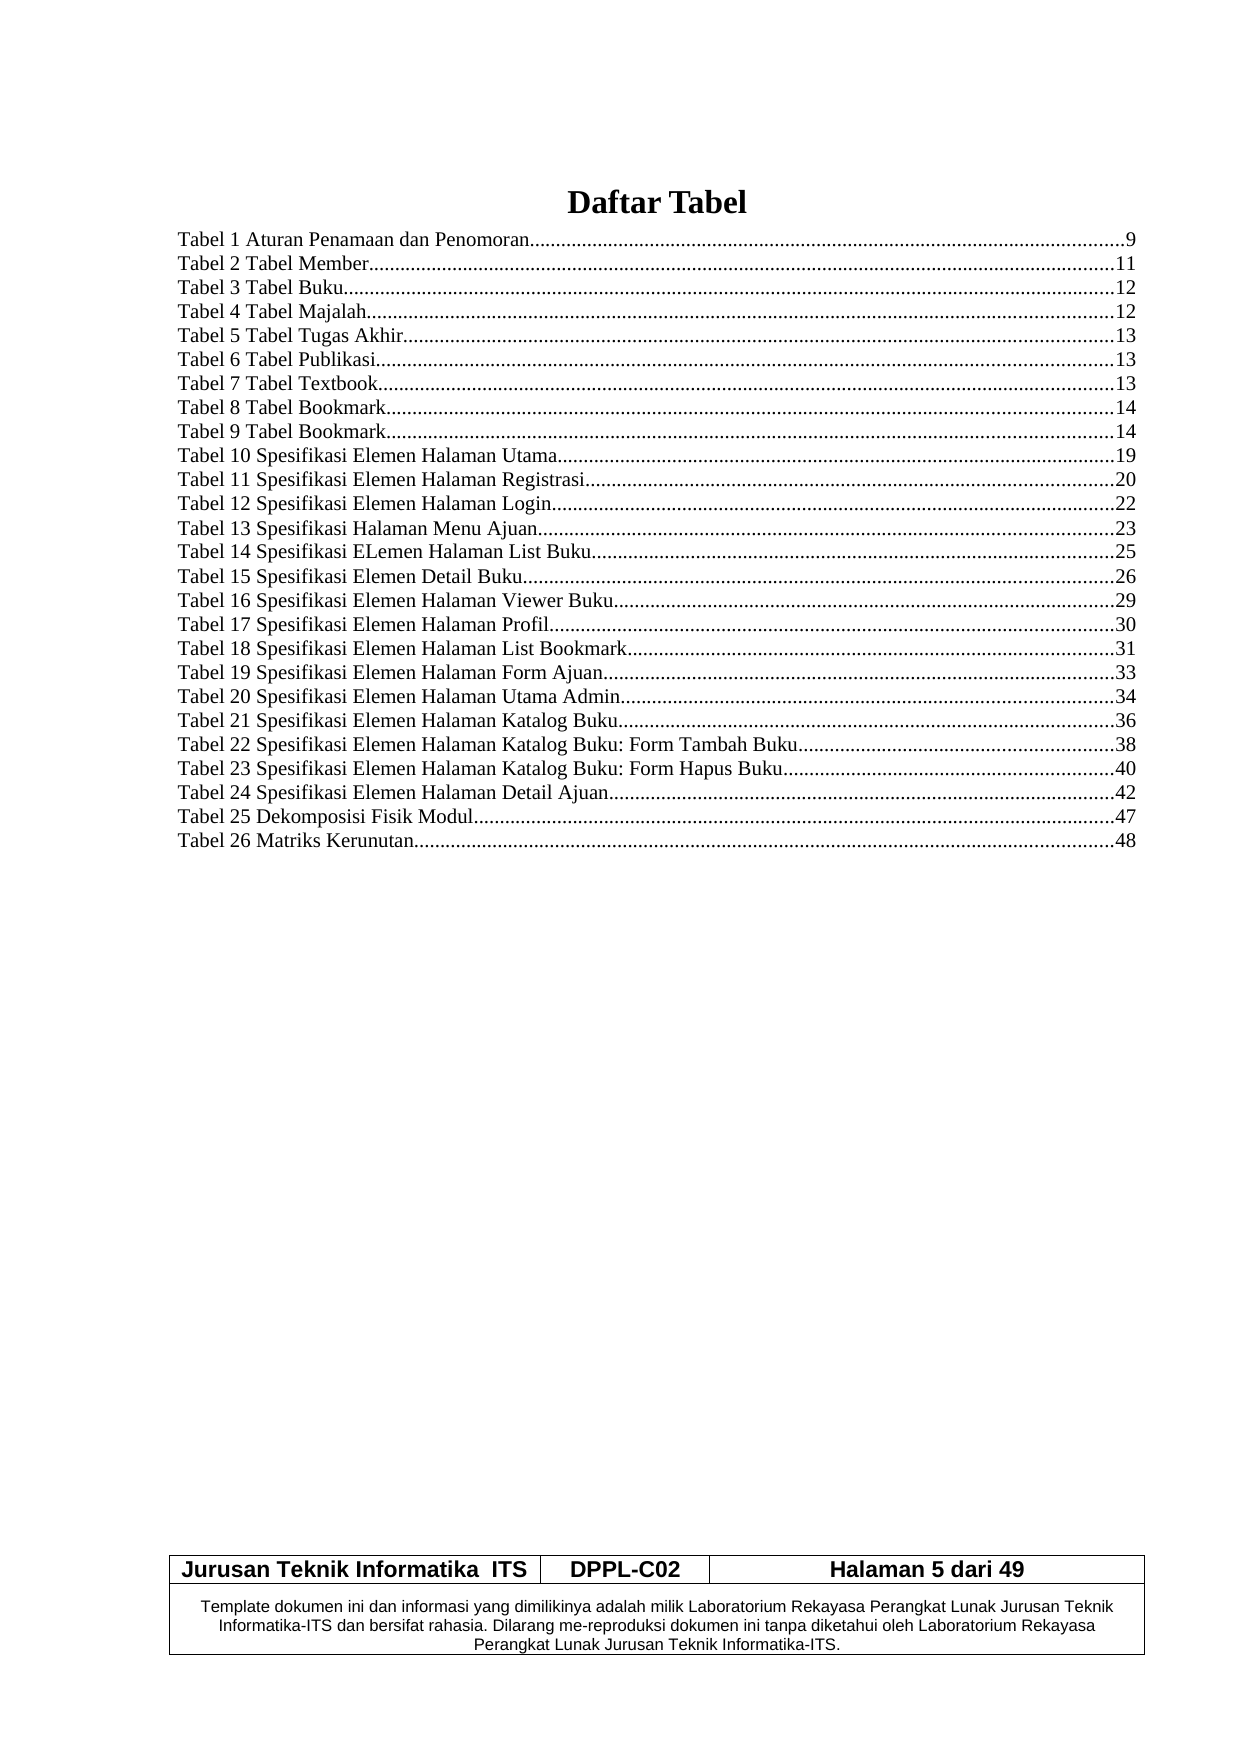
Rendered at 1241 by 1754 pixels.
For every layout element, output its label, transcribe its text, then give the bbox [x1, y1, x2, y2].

text Tabel 4 Tabel Majalah 12 [177, 299, 1137, 323]
text Tabel 14 Spesifikasi ELemen Halaman List Buku 25 [177, 539, 1137, 563]
text Tabel 19 Spesifikasi Elemen Halaman Form Ajuan 33 [177, 660, 1137, 684]
text Tabel 24 Spesifikasi Elemen Halaman Detail Ajuan 42 [177, 780, 1137, 804]
text Tabel 5 Tabel Tugas Akhir 13 [177, 323, 1137, 347]
text Tabel 20 Spesifikasi Elemen Halaman Utama Admin 34 [177, 684, 1137, 708]
text Tabel 1 Aturan Penamaan dan Penomoran 9 [177, 227, 1137, 251]
text Tabel 11 Spesifikasi Elemen Halaman Registrasi 20 [177, 467, 1137, 491]
text Tabel 23 Spesifikasi Elemen Halaman Katalog Buku: Form Hapus Buku 40 [177, 756, 1137, 780]
text Tabel 16 Spesifikasi Elemen Halaman Viewer Buku 29 [177, 588, 1137, 612]
text Tabel 6 Tabel Publikasi 13 [177, 347, 1137, 371]
text Tabel 26 Matriks Kerunutan 48 [177, 828, 1137, 852]
text Tabel 18 Spesifikasi Elemen Halaman List Bookmark 31 [177, 636, 1137, 660]
text Tabel 21 Spesifikasi Elemen Halaman Katalog Buku 36 [177, 708, 1137, 732]
text Tabel 7 Tabel Textbook 13 [177, 371, 1137, 395]
text Tabel 13 Spesifikasi Halaman Menu Ajuan 23 [177, 515, 1137, 539]
text Tabel 2 Tabel Member 11 [177, 251, 1137, 275]
text Tabel 15 Spesifikasi Elemen Detail Buku 26 [177, 563, 1137, 588]
title Daftar Tabel [177, 182, 1137, 220]
text Tabel 9 Tabel Bookmark 14 [177, 419, 1137, 443]
text Tabel 8 Tabel Bookmark 14 [177, 395, 1137, 419]
text Tabel 12 Spesifikasi Elemen Halaman Login 22 [177, 491, 1137, 515]
text Tabel 10 Spesifikasi Elemen Halaman Utama 19 [177, 443, 1137, 467]
text Tabel 3 Tabel Buku 12 [177, 275, 1137, 299]
text Tabel 22 Spesifikasi Elemen Halaman Katalog Buku: Form Tambah Buku 38 [177, 732, 1137, 756]
text Tabel 17 Spesifikasi Elemen Halaman Profil 30 [177, 612, 1137, 636]
text Tabel 25 Dekomposisi Fisik Modul 47 [177, 804, 1137, 828]
